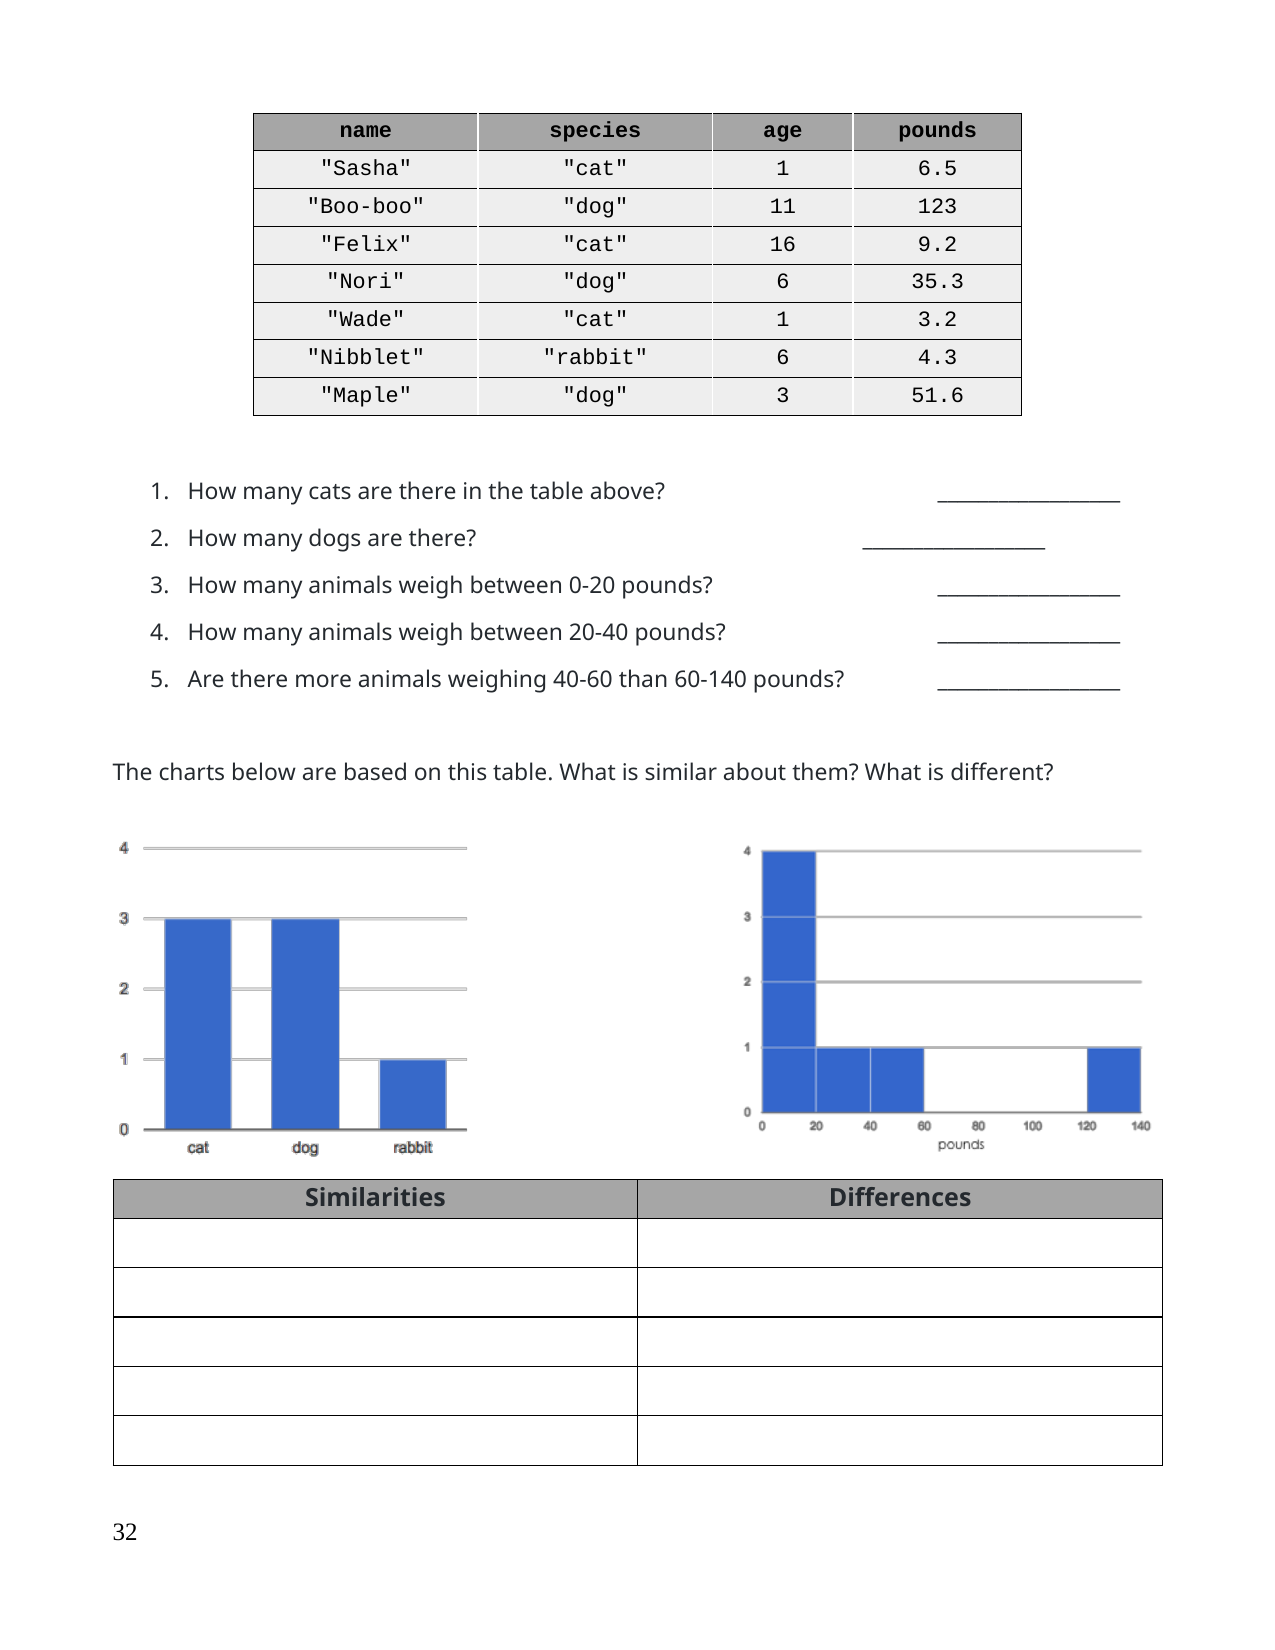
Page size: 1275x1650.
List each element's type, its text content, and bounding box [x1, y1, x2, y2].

table_cell 16 [713, 227, 852, 264]
table_cell [114, 1318, 637, 1366]
table_cell "cat" [479, 303, 712, 339]
table_cell 35.3 [854, 265, 1021, 302]
table_cell [114, 1268, 637, 1316]
list How many animals weigh between 0-20 pounds? __________________ [150, 569, 1162, 600]
table_cell 6 [713, 265, 852, 302]
table_cell "Boo-boo" [254, 189, 477, 226]
table_cell [638, 1416, 1162, 1464]
table_header Similarities [114, 1180, 637, 1218]
table_cell "cat" [479, 227, 712, 264]
table_header pounds [854, 114, 1021, 150]
table_cell 1 [713, 303, 852, 339]
table_header species [479, 114, 712, 150]
table_cell [638, 1318, 1162, 1366]
table_cell [638, 1367, 1162, 1415]
table_cell "Maple" [254, 378, 477, 415]
table_cell 4.3 [854, 340, 1021, 377]
table_cell "Felix" [254, 227, 477, 264]
table_cell "Nibblet" [254, 340, 477, 377]
table_cell "Wade" [254, 303, 477, 339]
table_header age [713, 114, 852, 150]
table_cell "Sasha" [254, 151, 477, 188]
text The charts below are based on this table. What is similar about them? What is different? [112, 756, 1162, 787]
table_cell [114, 1219, 637, 1267]
list Are there more animals weighing 40-60 than 60-140 pounds? __________________ [150, 662, 1162, 694]
table_cell [638, 1219, 1162, 1267]
table_cell "rabbit" [479, 340, 712, 377]
table_cell 9.2 [854, 227, 1021, 264]
table_cell 1 [713, 151, 852, 188]
table_cell 11 [713, 189, 852, 226]
table_cell 6 [713, 340, 852, 377]
table_cell 123 [854, 189, 1021, 226]
table_header Differences [638, 1180, 1162, 1218]
table_cell [638, 1268, 1162, 1316]
table_cell "Nori" [254, 265, 477, 302]
table_cell "dog" [479, 189, 712, 226]
table_cell 51.6 [854, 378, 1021, 415]
table_header name [254, 114, 477, 150]
table_cell 3.2 [854, 303, 1021, 339]
picture [112, 838, 476, 1162]
table_cell 3 [713, 378, 852, 415]
table_cell 6.5 [854, 151, 1021, 188]
list How many dogs are there? __________________ [150, 522, 1162, 553]
table_cell [114, 1367, 637, 1415]
table_cell "dog" [479, 265, 712, 302]
picture [735, 837, 1163, 1162]
table_cell [114, 1416, 637, 1464]
list How many animals weigh between 20-40 pounds? __________________ [150, 616, 1162, 647]
list How many cats are there in the table above? __________________ [150, 475, 1162, 506]
table_cell "dog" [479, 378, 712, 415]
table_cell "cat" [479, 151, 712, 188]
